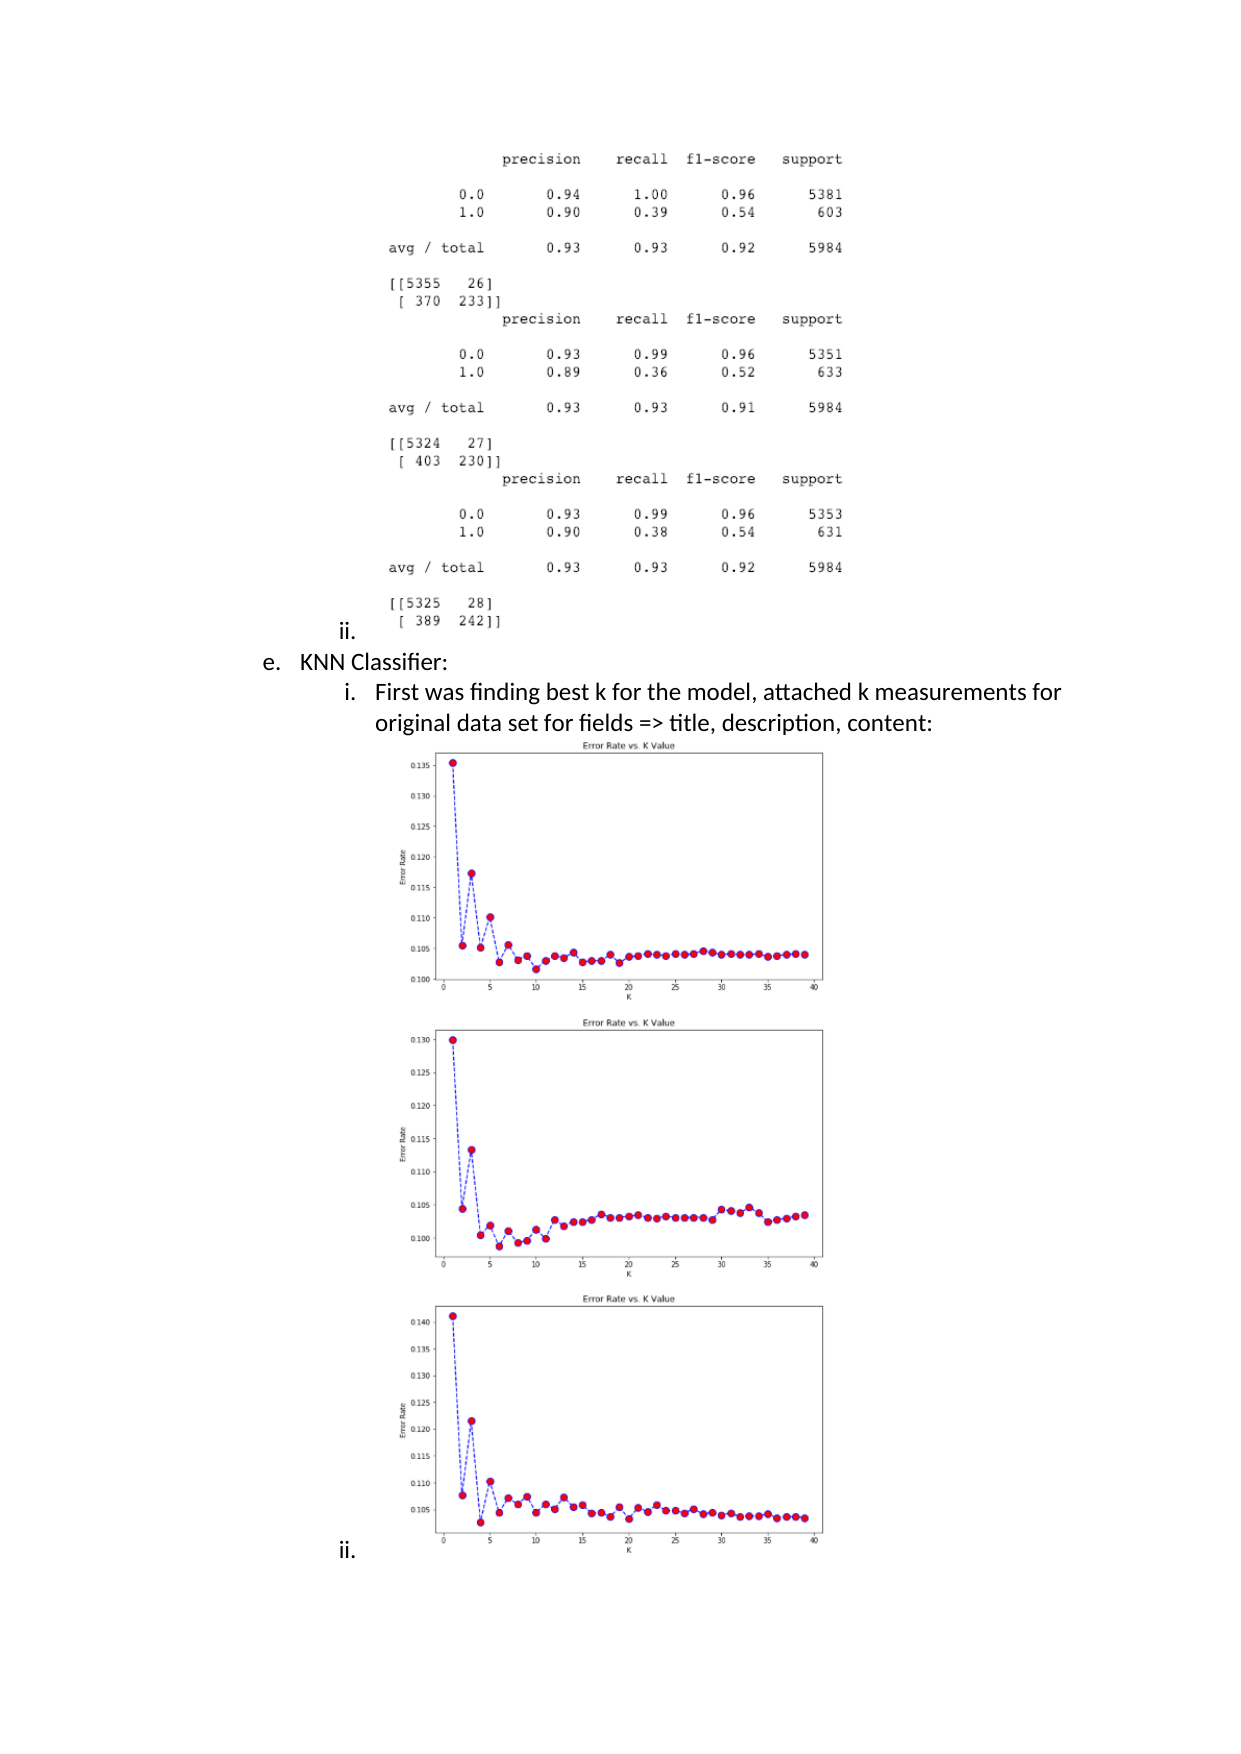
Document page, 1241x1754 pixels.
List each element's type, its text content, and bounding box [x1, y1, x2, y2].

list First was finding best k for the model, attached k measurements for original data set for fields => title, description, content: [356, 676, 1090, 737]
list KNN Classifier: [262, 646, 1090, 676]
picture [380, 737, 867, 1559]
picture [375, 150, 863, 640]
